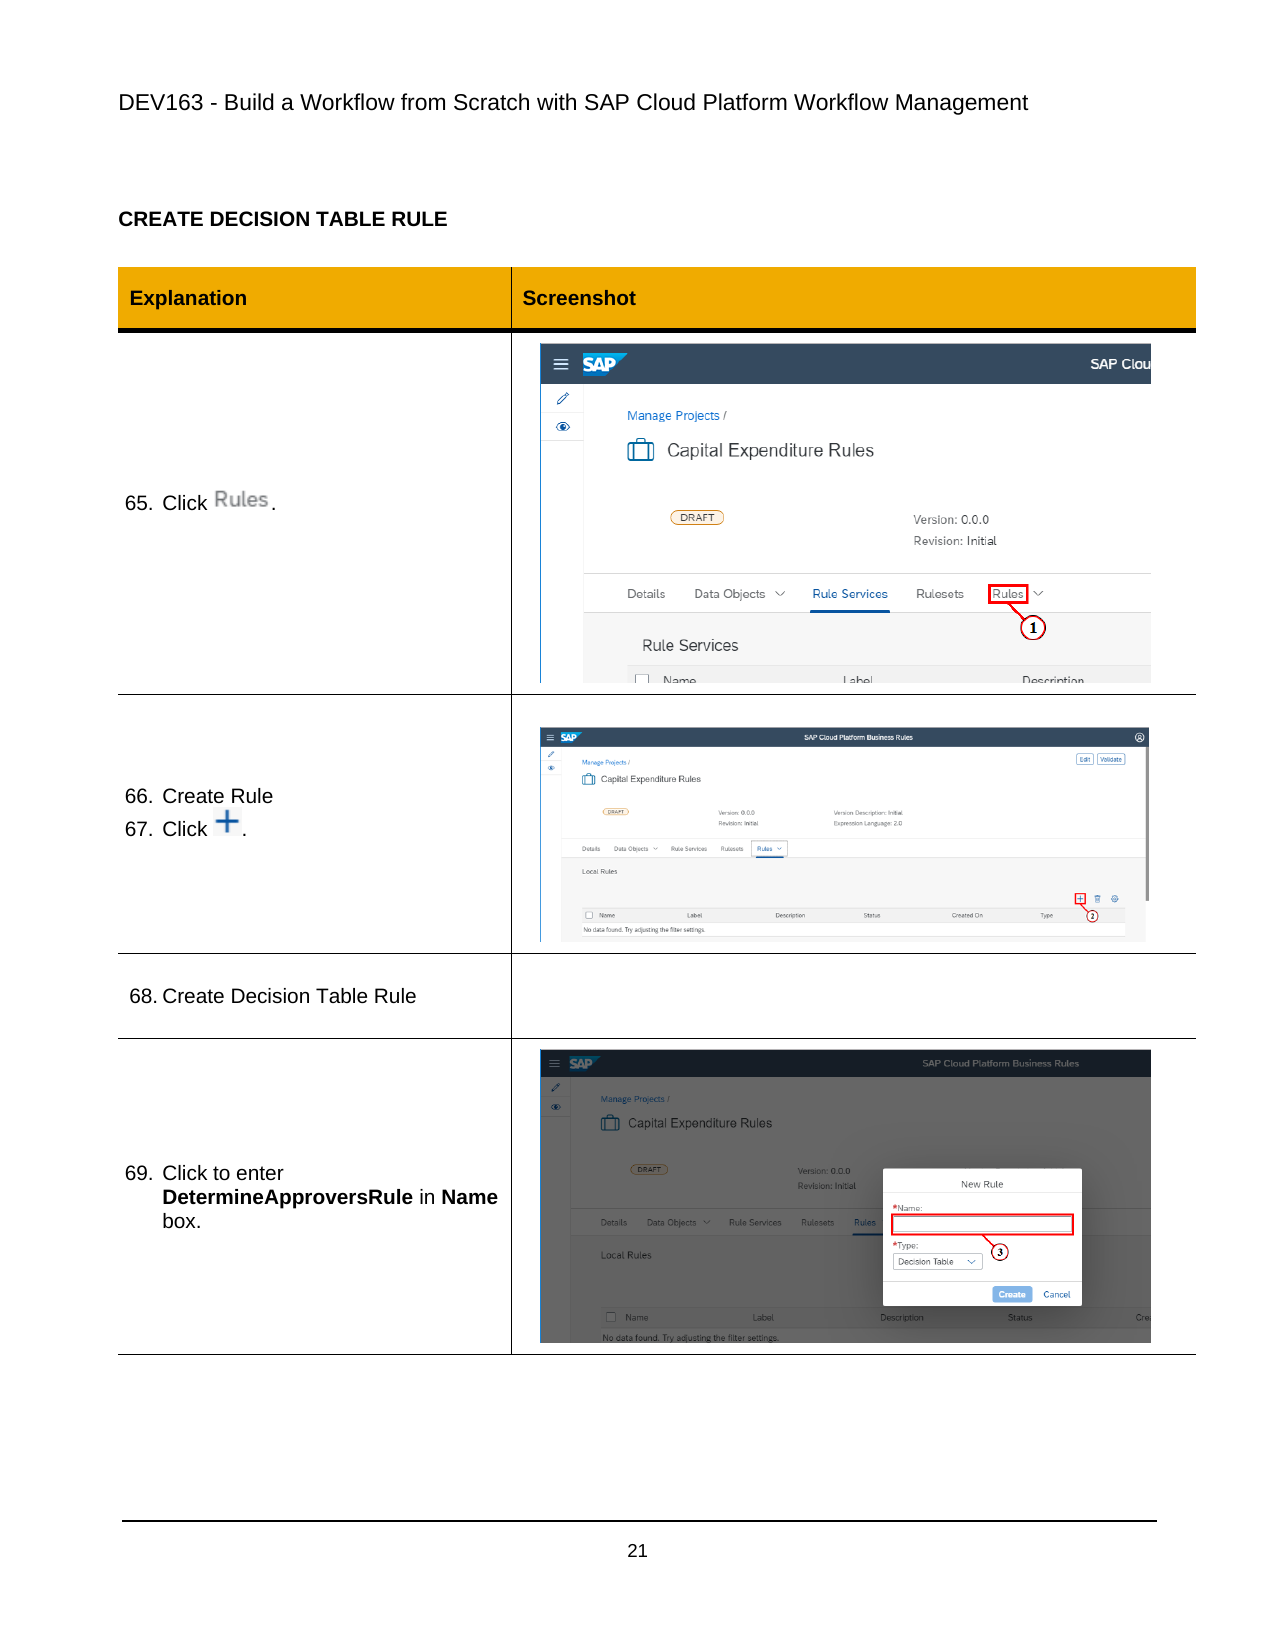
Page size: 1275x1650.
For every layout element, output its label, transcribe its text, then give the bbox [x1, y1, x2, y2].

picture [540, 343, 1151, 683]
table_cell [512, 954, 1196, 1037]
table_cell [512, 333, 1196, 694]
picture [540, 1049, 1151, 1343]
subtitle CREATE DECISION TABLE RULE [118, 207, 1157, 231]
picture [540, 727, 1149, 942]
table_cell [512, 1039, 1196, 1354]
table_header Explanation [118, 267, 511, 328]
picture [213, 807, 242, 836]
table_header Screenshot [512, 267, 1196, 328]
table_cell Create Decision Table Rule [118, 954, 511, 1037]
table_cell Create Rule Click . [118, 695, 511, 953]
table_cell Click . [118, 333, 511, 694]
table_cell Click to enter DetermineApproversRule in Name box. [118, 1039, 511, 1354]
picture [213, 488, 271, 510]
table_cell [512, 695, 1196, 953]
